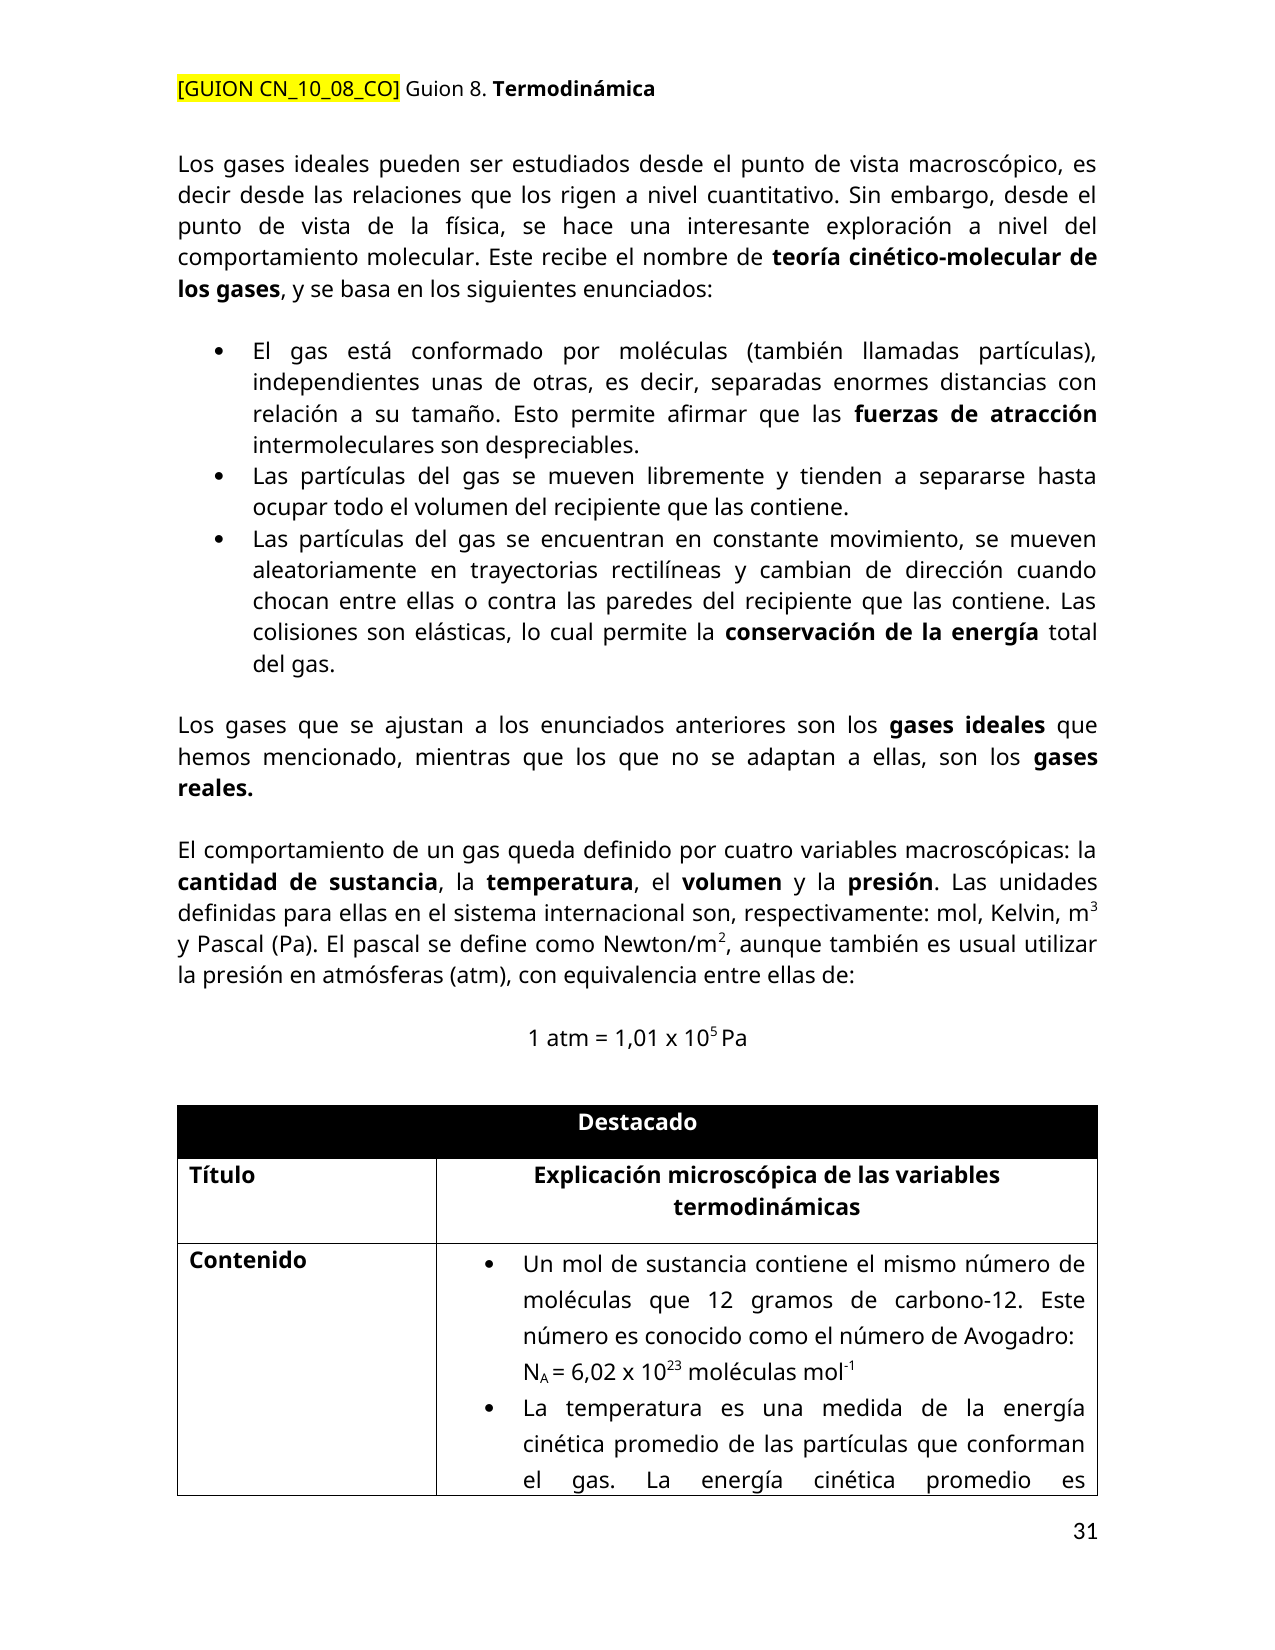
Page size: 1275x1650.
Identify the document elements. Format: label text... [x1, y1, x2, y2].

list El gas está conformado por moléculas (también llamadas partículas), independientes unas de otras, es decir, separadas enormes distancias con relación a su tamaño. Esto permite afirmar que las fuerzas de atracción intermoleculares son despreciables. [215, 335, 1098, 460]
table_cell Explicación microscópica de las variables termodinámicas [437, 1159, 1097, 1243]
table_cell Contenido [178, 1244, 436, 1495]
text 1 atm = 1,01 x 105 Pa [177, 1022, 1098, 1053]
text El comportamiento de un gas queda definido por cuatro variables macroscópicas: la cantidad de sustancia, la temperatura, el volumen y la presión. Las unidades definidas para ellas en el sistema internacional son, respectivamente: mol, Kelvin, m3 y Pascal (Pa). El pascal se define como Newton/m2, aunque también es usual utilizar la presión en atmósferas (atm), con equivalencia entre ellas de: [177, 834, 1098, 991]
table_cell Título [178, 1159, 436, 1243]
list Las partículas del gas se mueven libremente y tienden a separarse hasta ocupar todo el volumen del recipiente que las contiene. [215, 460, 1098, 523]
text Los gases ideales pueden ser estudiados desde el punto de vista macroscópico, es decir desde las relaciones que los rigen a nivel cuantitativo. Sin embargo, desde el punto de vista de la física, se hace una interesante exploración a nivel del comportamiento molecular. Este recibe el nombre de teoría cinético-molecular de los gases, y se basa en los siguientes enunciados: [177, 148, 1098, 304]
list Las partículas del gas se encuentran en constante movimiento, se mueven aleatoriamente en trayectorias rectilíneas y cambian de dirección cuando chocan entre ellas o contra las paredes del recipiente que las contiene. Las colisiones son elásticas, lo cual permite la conservación de la energía total del gas. [215, 523, 1098, 679]
table_header Destacado [178, 1106, 1097, 1158]
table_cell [437, 1244, 1097, 1495]
text Los gases que se ajustan a los enunciados anteriores son los gases ideales que hemos mencionado, mientras que los que no se adaptan a ellas, son los gases reales. [177, 709, 1098, 803]
